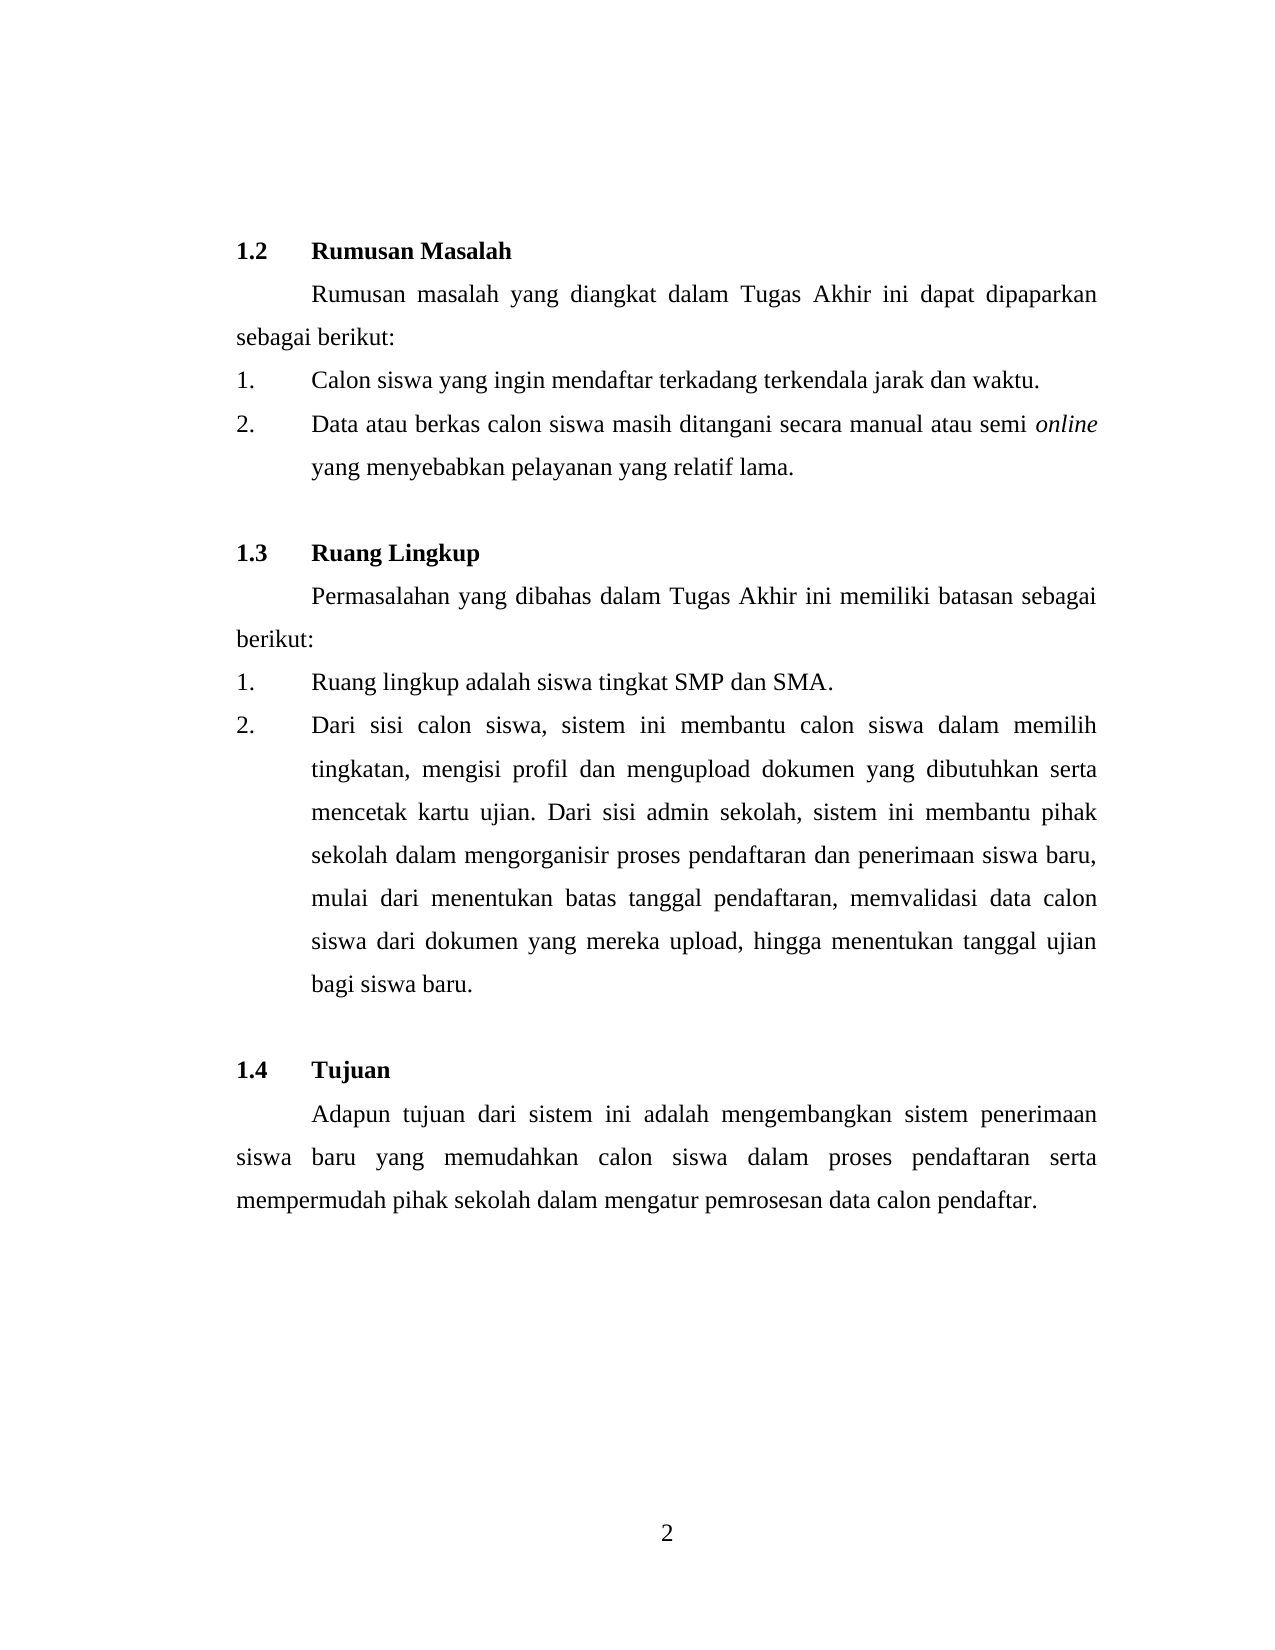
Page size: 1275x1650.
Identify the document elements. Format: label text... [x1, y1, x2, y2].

list Dari sisi calon siswa, sistem ini membantu calon siswa dalam memilih tingkatan, mengisi profil dan mengupload dokumen yang dibutuhkan serta mencetak kartu ujian. Dari sisi admin sekolah, sistem ini membantu pihak sekolah dalam mengorganisir proses pendaftaran dan penerimaan siswa baru, mulai dari menentukan batas tanggal pendaftaran, memvalidasi data calon siswa dari dokumen yang mereka upload, hingga menentukan tanggal ujian bagi siswa baru. [236, 711, 1098, 998]
text 1.4 Tujuan [236, 1056, 1098, 1084]
text Adapun tujuan dari sistem ini adalah mengembangkan sistem penerimaan siswa baru yang memudahkan calon siswa dalam proses pendaftaran serta mempermudah pihak sekolah dalam mengatur pemrosesan data calon pendaftar. [236, 1099, 1098, 1214]
text 1.2 Rumusan Masalah [236, 236, 1098, 265]
text Permasalahan yang dibahas dalam Tugas Akhir ini memiliki batasan sebagai berikut: [236, 581, 1098, 653]
list Ruang lingkup adalah siswa tingkat SMP dan SMA. [236, 667, 1098, 696]
text 1.3 Ruang Lingkup [236, 538, 1098, 567]
list Calon siswa yang ingin mendaftar terkadang terkendala jarak dan waktu. [236, 366, 1098, 394]
text Rumusan masalah yang diangkat dalam Tugas Akhir ini dapat dipaparkan sebagai berikut: [236, 279, 1098, 351]
list Data atau berkas calon siswa masih ditangani secara manual atau semi online yang menyebabkan pelayanan yang relatif lama. [236, 409, 1098, 481]
